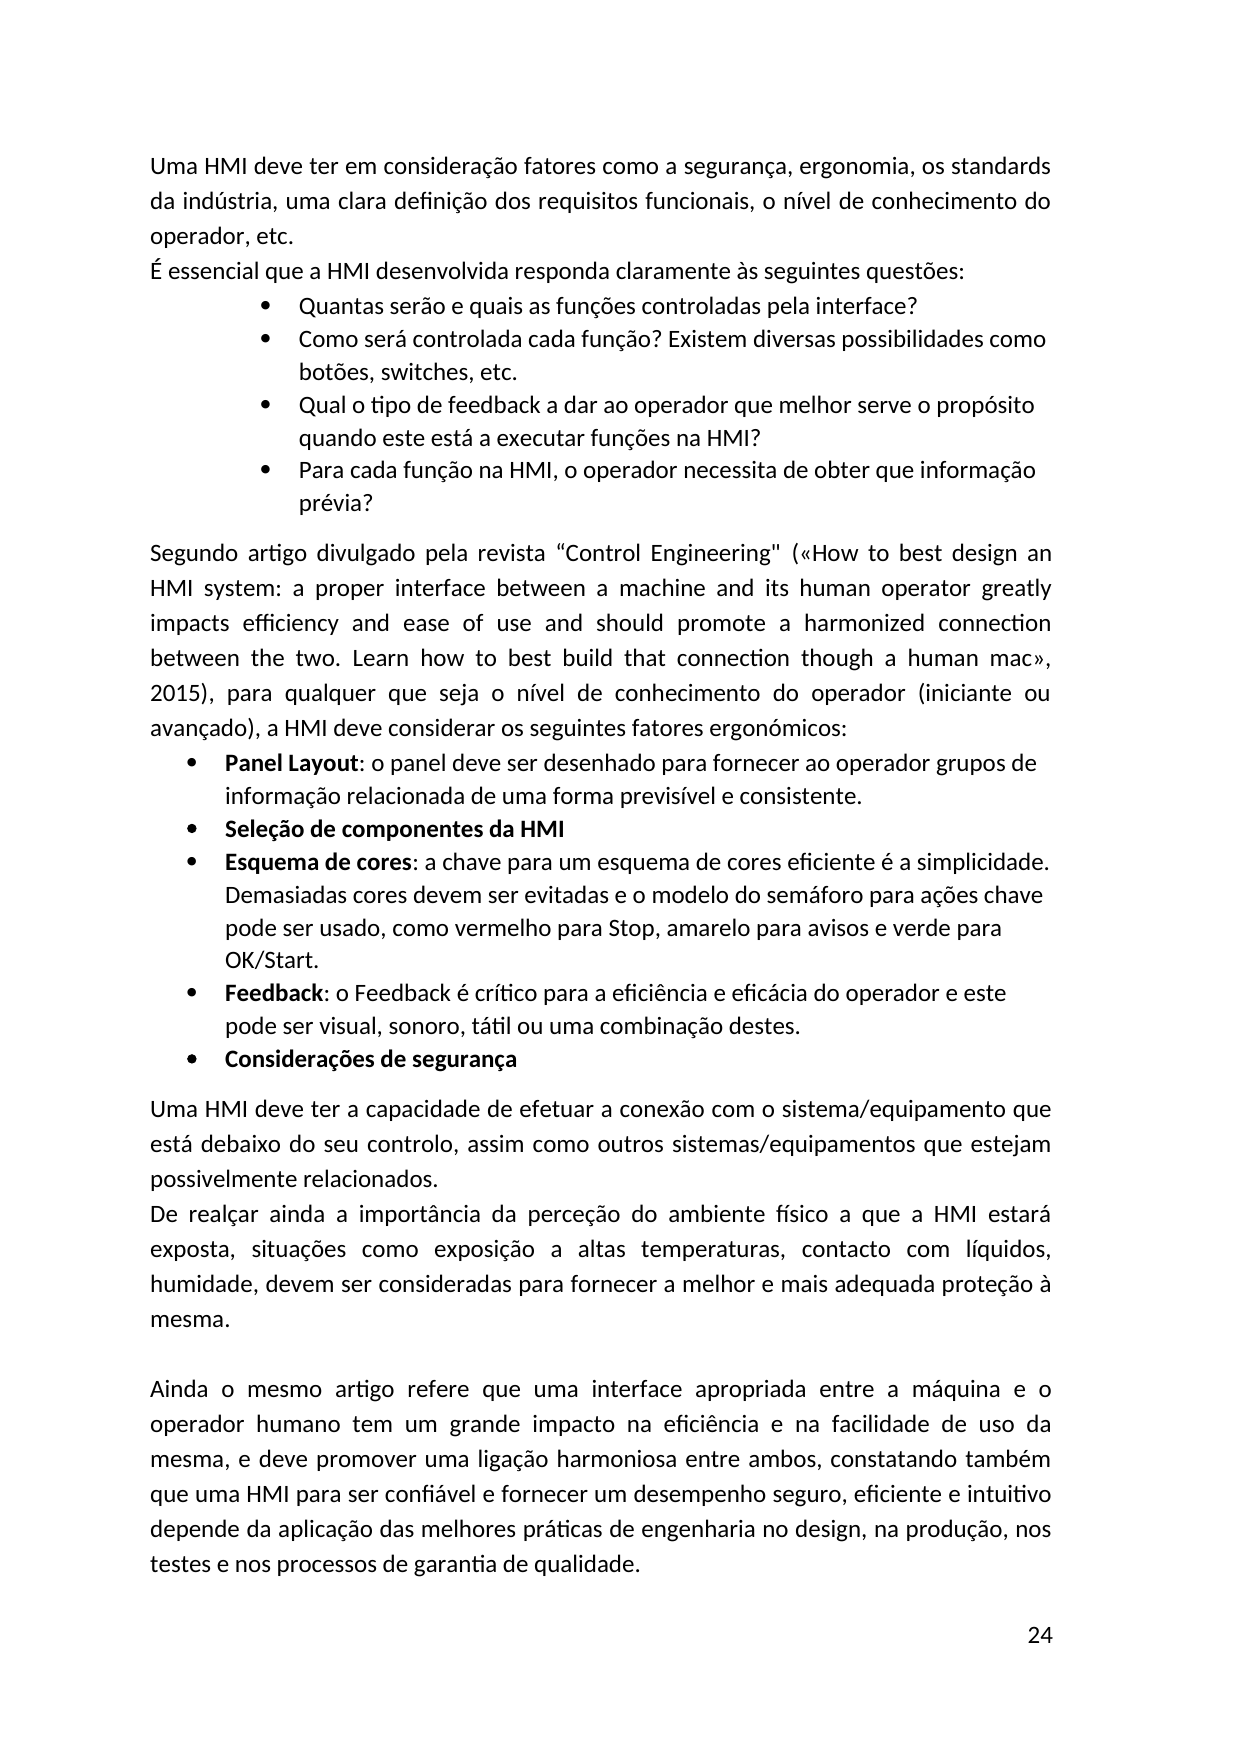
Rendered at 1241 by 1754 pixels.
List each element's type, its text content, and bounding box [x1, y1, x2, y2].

text Segundo artigo divulgado pela revista “Control Engineering" («How to best design an HMI system: a proper interface between a machine and its human operator greatly impacts efficiency and ease of use and should promote a harmonized connection between the two. Learn how to best build that connection though a human mac», 2015), para qualquer que seja o nível de conhecimento do operador (iniciante ou avançado), a HMI deve considerar os seguintes fatores ergonómicos: [150, 537, 1053, 743]
text Uma HMI deve ter a capacidade de efetuar a conexão com o sistema/equipamento que está debaixo do seu controlo, assim como outros sistemas/equipamentos que estejam possivelmente relacionados. [150, 1093, 1053, 1193]
list Qual o tipo de feedback a dar ao operador que melhor serve o propósito quando este está a executar funções na HMI? [261, 389, 1053, 452]
list Para cada função na HMI, o operador necessita de obter que informação prévia? [261, 454, 1053, 518]
list Quantas serão e quais as funções controladas pela interface? [261, 290, 1053, 321]
list Seleção de componentes da HMI [187, 813, 1053, 843]
list Considerações de segurança [187, 1043, 1053, 1074]
list Feedback: o Feedback é crítico para a eficiência e eficácia do operador e este pode ser visual, sonoro, tátil ou uma combinação destes. [187, 977, 1053, 1041]
list Esquema de cores: a chave para um esquema de cores eficiente é a simplicidade. Demasiadas cores devem ser evitadas e o modelo do semáforo para ações chave pode ser usado, como vermelho para Stop, amarelo para avisos e verde para OK/Start. [187, 846, 1053, 975]
list Panel Layout: o panel deve ser desenhado para fornecer ao operador grupos de informação relacionada de uma forma previsível e consistente. [187, 747, 1053, 811]
text De realçar ainda a importância da perceção do ambiente físico a que a HMI estará exposta, situações como exposição a altas temperaturas, contacto com líquidos, humidade, devem ser consideradas para fornecer a melhor e mais adequada proteção à mesma. [150, 1198, 1053, 1333]
text Ainda o mesmo artigo refere que uma interface apropriada entre a máquina e o operador humano tem um grande impacto na eficiência e na facilidade de uso da mesma, e deve promover uma ligação harmoniosa entre ambos, constatando também que uma HMI para ser confiável e fornecer um desempenho seguro, eficiente e intuitivo depende da aplicação das melhores práticas de engenharia no design, na produção, nos testes e nos processos de garantia de qualidade. [150, 1373, 1053, 1578]
text Uma HMI deve ter em consideração fatores como a segurança, ergonomia, os standards da indústria, uma clara definição dos requisitos funcionais, o nível de conhecimento do operador, etc. [150, 150, 1053, 251]
text É essencial que a HMI desenvolvida responda claramente às seguintes questões: [150, 255, 1053, 286]
list Como será controlada cada função? Existem diversas possibilidades como botões, switches, etc. [261, 323, 1053, 386]
